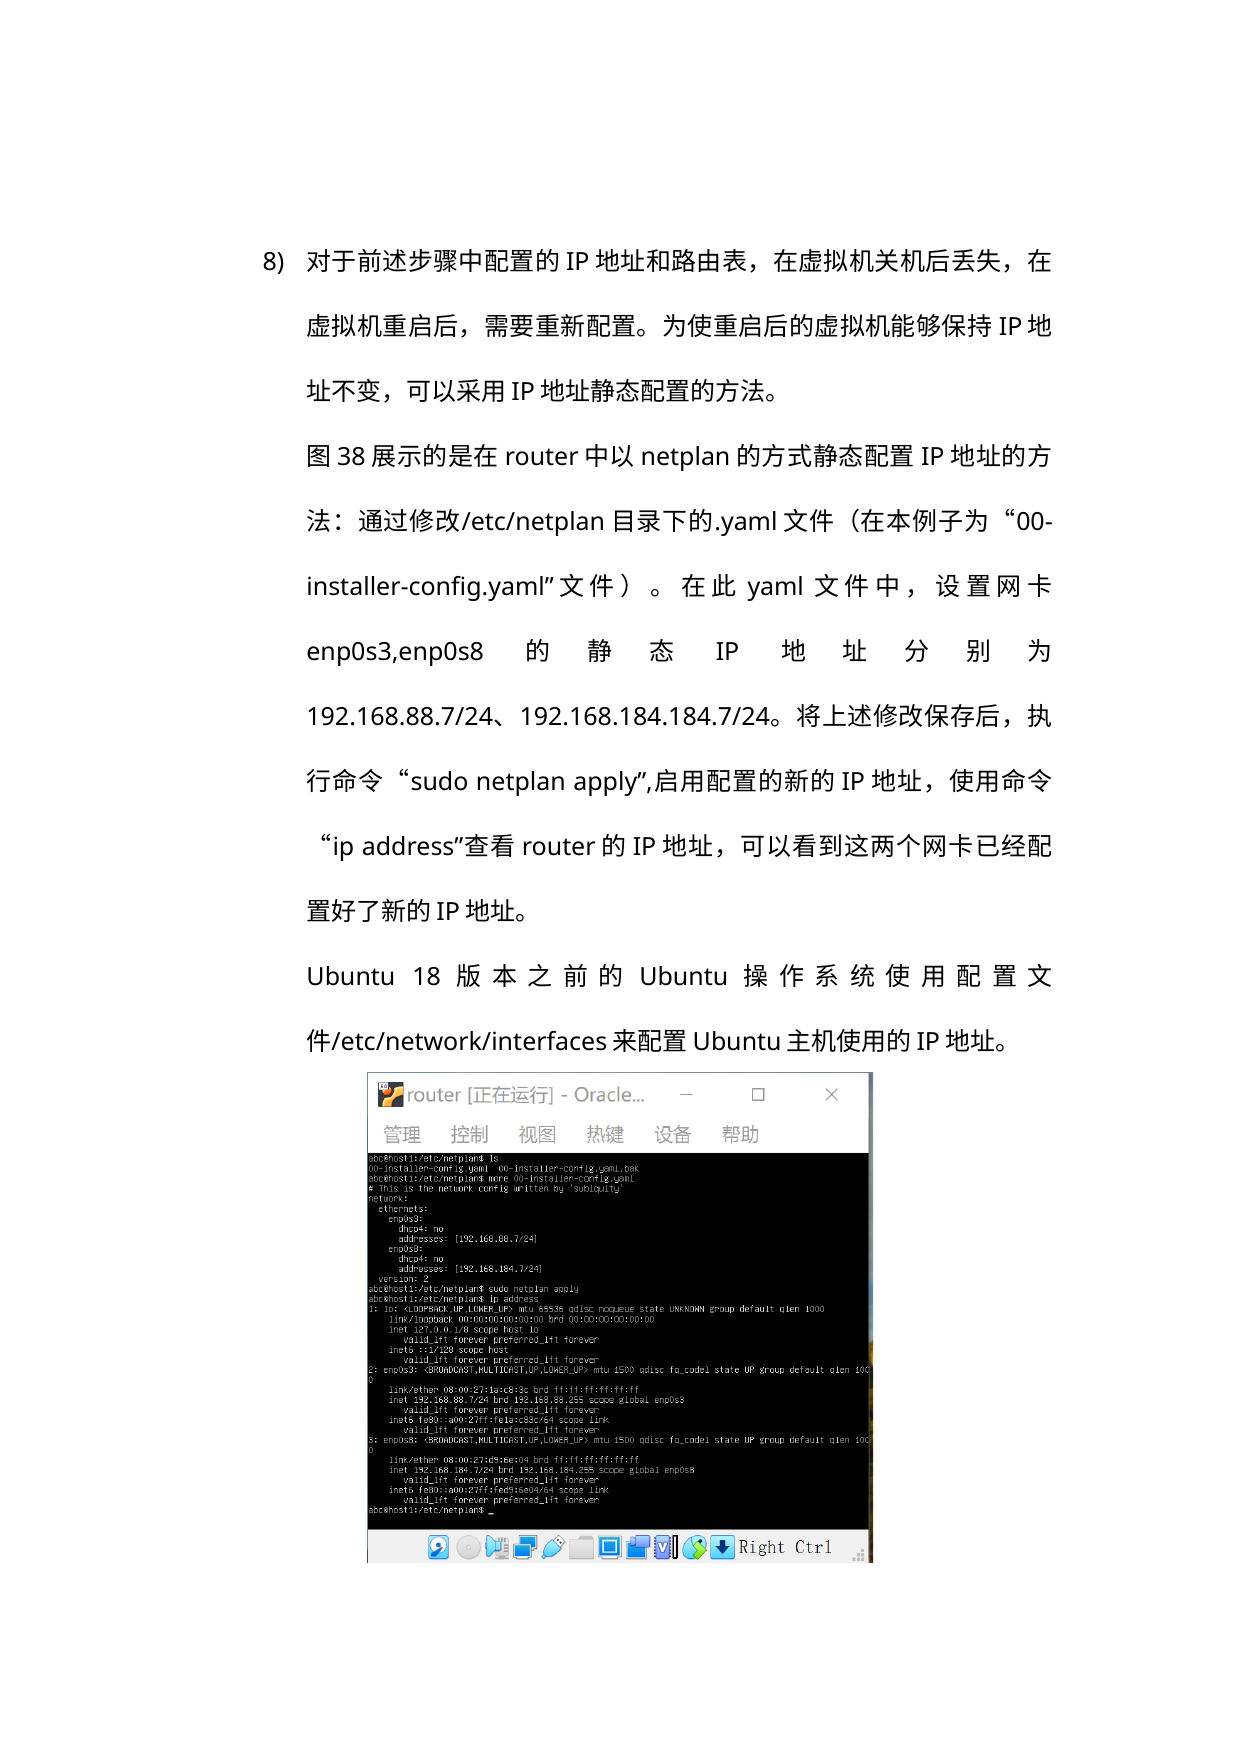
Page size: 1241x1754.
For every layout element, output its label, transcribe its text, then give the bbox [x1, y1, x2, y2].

list Ubuntu 18版本之前的Ubuntu操作系统使用配置文件/etc/network/interfaces来配置Ubuntu主机使用的IP地址。 [306, 942, 1053, 1072]
picture [367, 1072, 874, 1563]
list 图38展示的是在router中以netplan的方式静态配置IP地址的方法：通过修改/etc/netplan目录下的.yaml文件（在本例子为“00-installer-config.yaml”文件）。在此yaml文件中，设置网卡enp0s3,enp0s8的静态IP地址分别为192.168.88.7/24、192.168.184.184.7/24。将上述修改保存后，执行命令“sudo netplan apply”,启用配置的新的IP地址，使用命令“ip address”查看router的IP地址，可以看到这两个网卡已经配置好了新的IP地址。 [306, 422, 1053, 942]
list 对于前述步骤中配置的IP地址和路由表，在虚拟机关机后丢失，在虚拟机重启后，需要重新配置。为使重启后的虚拟机能够保持IP地址不变，可以采用IP地址静态配置的方法。 [262, 227, 1053, 422]
